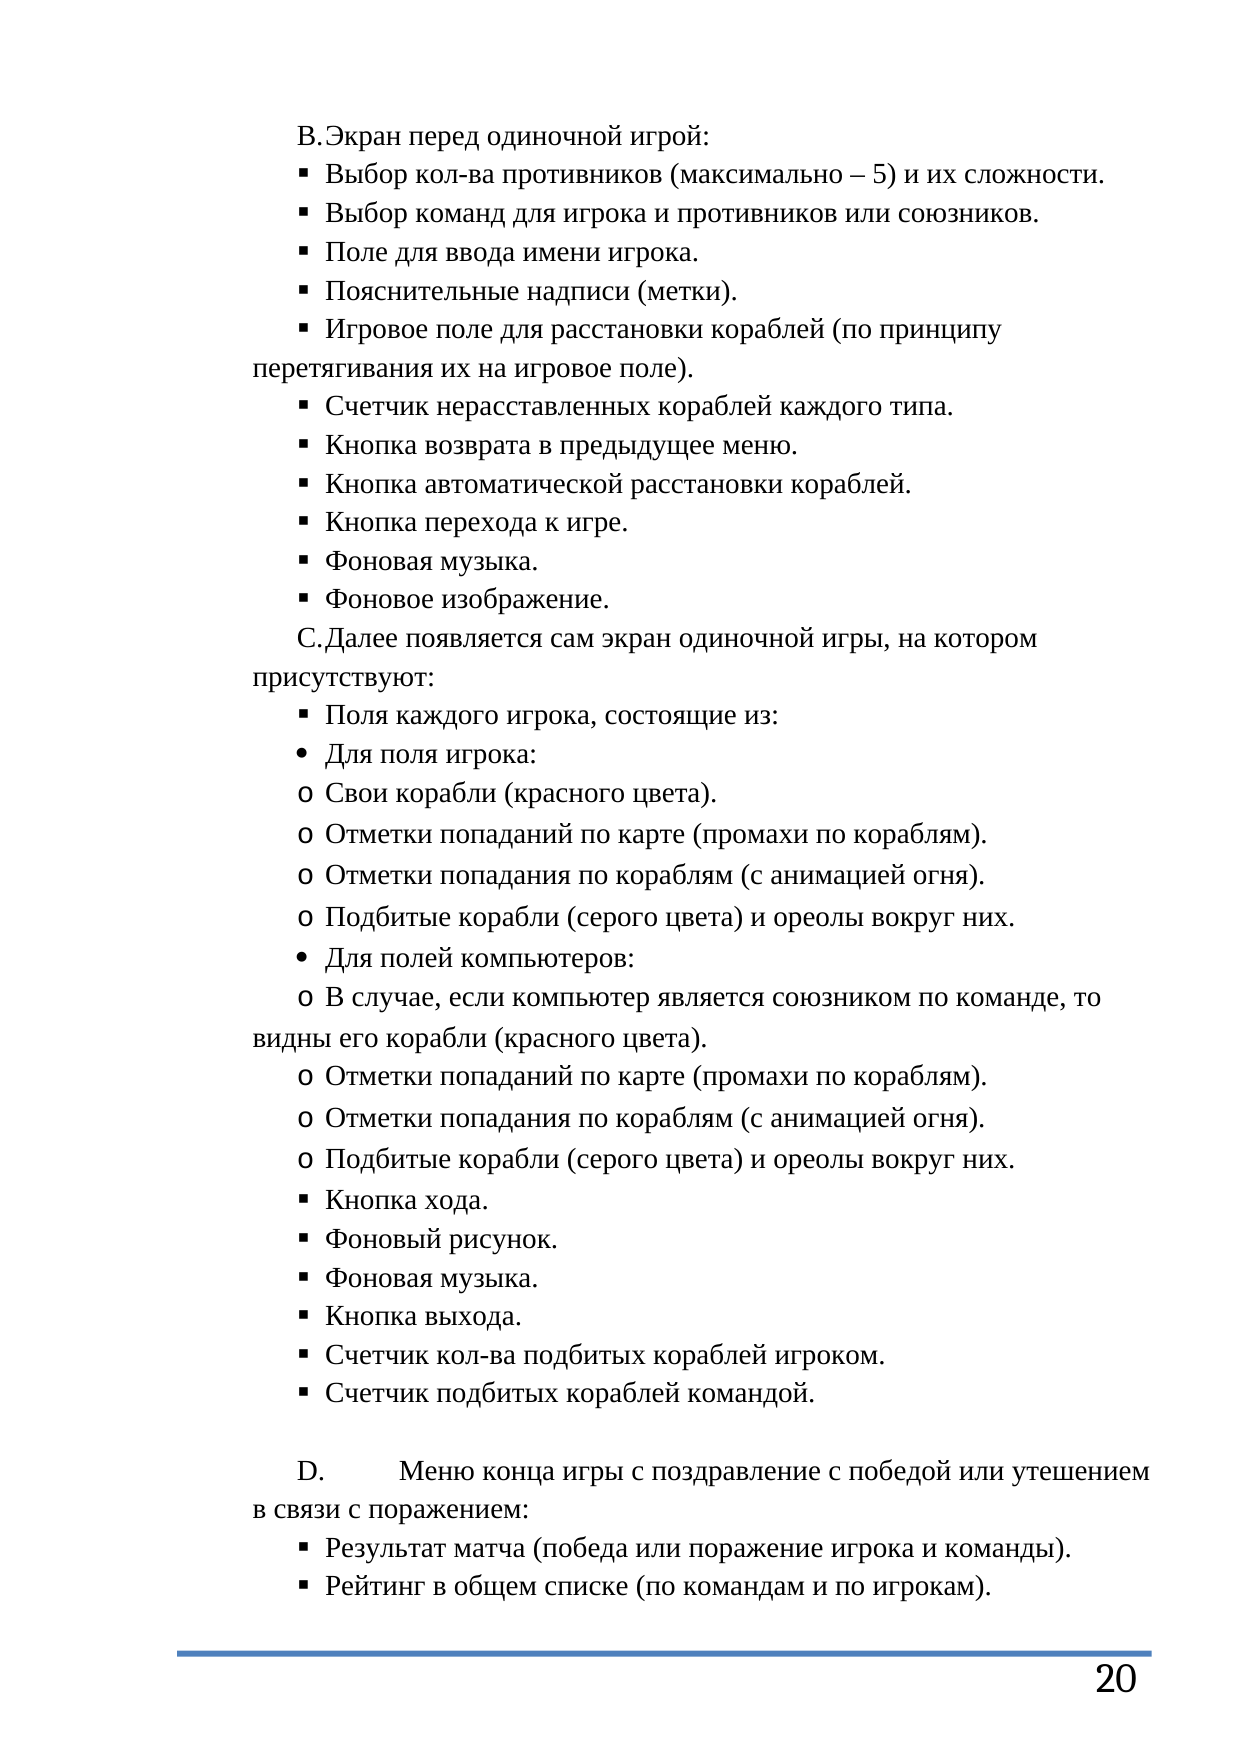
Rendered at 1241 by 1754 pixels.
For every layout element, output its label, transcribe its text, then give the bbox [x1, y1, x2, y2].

list Далее появляется сам экран одиночной игры, на котором присутствуют: [252, 620, 1152, 692]
list Фоновое изображение. [252, 582, 1152, 615]
list Для поля игрока: [252, 736, 1152, 770]
list Счетчик кол-ва подбитых кораблей игроком. [252, 1337, 1152, 1371]
list Кнопка выхода. [252, 1298, 1152, 1332]
list Счетчик нерасставленных кораблей каждого типа. [252, 388, 1152, 422]
list Кнопка автоматической расстановки кораблей. [252, 466, 1152, 499]
list Выбор команд для игрока и противников или союзников. [252, 195, 1152, 229]
list Выбор кол-ва противников (максимально – 5) и их сложности. [252, 157, 1152, 190]
list Меню конца игры с поздравление с победой или утешением в связи с поражением: [252, 1453, 1152, 1525]
list Подбитые корабли (серого цвета) и ореолы вокруг них. [252, 899, 1152, 935]
list Отметки попадания по кораблям (с анимацией огня). [252, 1100, 1152, 1136]
list Для полей компьютеров: [252, 940, 1152, 974]
list Рейтинг в общем списке (по командам и по игрокам). [252, 1568, 1152, 1602]
list Фоновая музыка. [252, 543, 1152, 577]
list Экран перед одиночной игрой: [252, 118, 1152, 152]
list Кнопка хода. [252, 1182, 1152, 1216]
list Фоновый рисунок. [252, 1221, 1152, 1255]
list Кнопка возврата в предыдущее меню. [252, 427, 1152, 461]
list Игровое поле для расстановки кораблей (по принципу перетягивания их на игровое поле). [252, 311, 1152, 383]
list Кнопка перехода к игре. [252, 504, 1152, 538]
list Свои корабли (красного цвета). [252, 775, 1152, 811]
list Отметки попаданий по карте (промахи по кораблям). [252, 816, 1152, 852]
list Поля каждого игрока, состоящие из: [252, 697, 1152, 731]
list Счетчик подбитых кораблей командой. [252, 1376, 1152, 1409]
list В случае, если компьютер является союзником по команде, то видны его корабли (красного цвета). [252, 979, 1152, 1053]
list Пояснительные надписи (метки). [252, 273, 1152, 306]
list Поле для ввода имени игрока. [252, 234, 1152, 268]
list Фоновая музыка. [252, 1260, 1152, 1293]
list Отметки попаданий по карте (промахи по кораблям). [252, 1058, 1152, 1094]
list Подбитые корабли (серого цвета) и ореолы вокруг них. [252, 1141, 1152, 1177]
list Отметки попадания по кораблям (с анимацией огня). [252, 857, 1152, 893]
list Результат матча (победа или поражение игрока и команды). [252, 1530, 1152, 1563]
